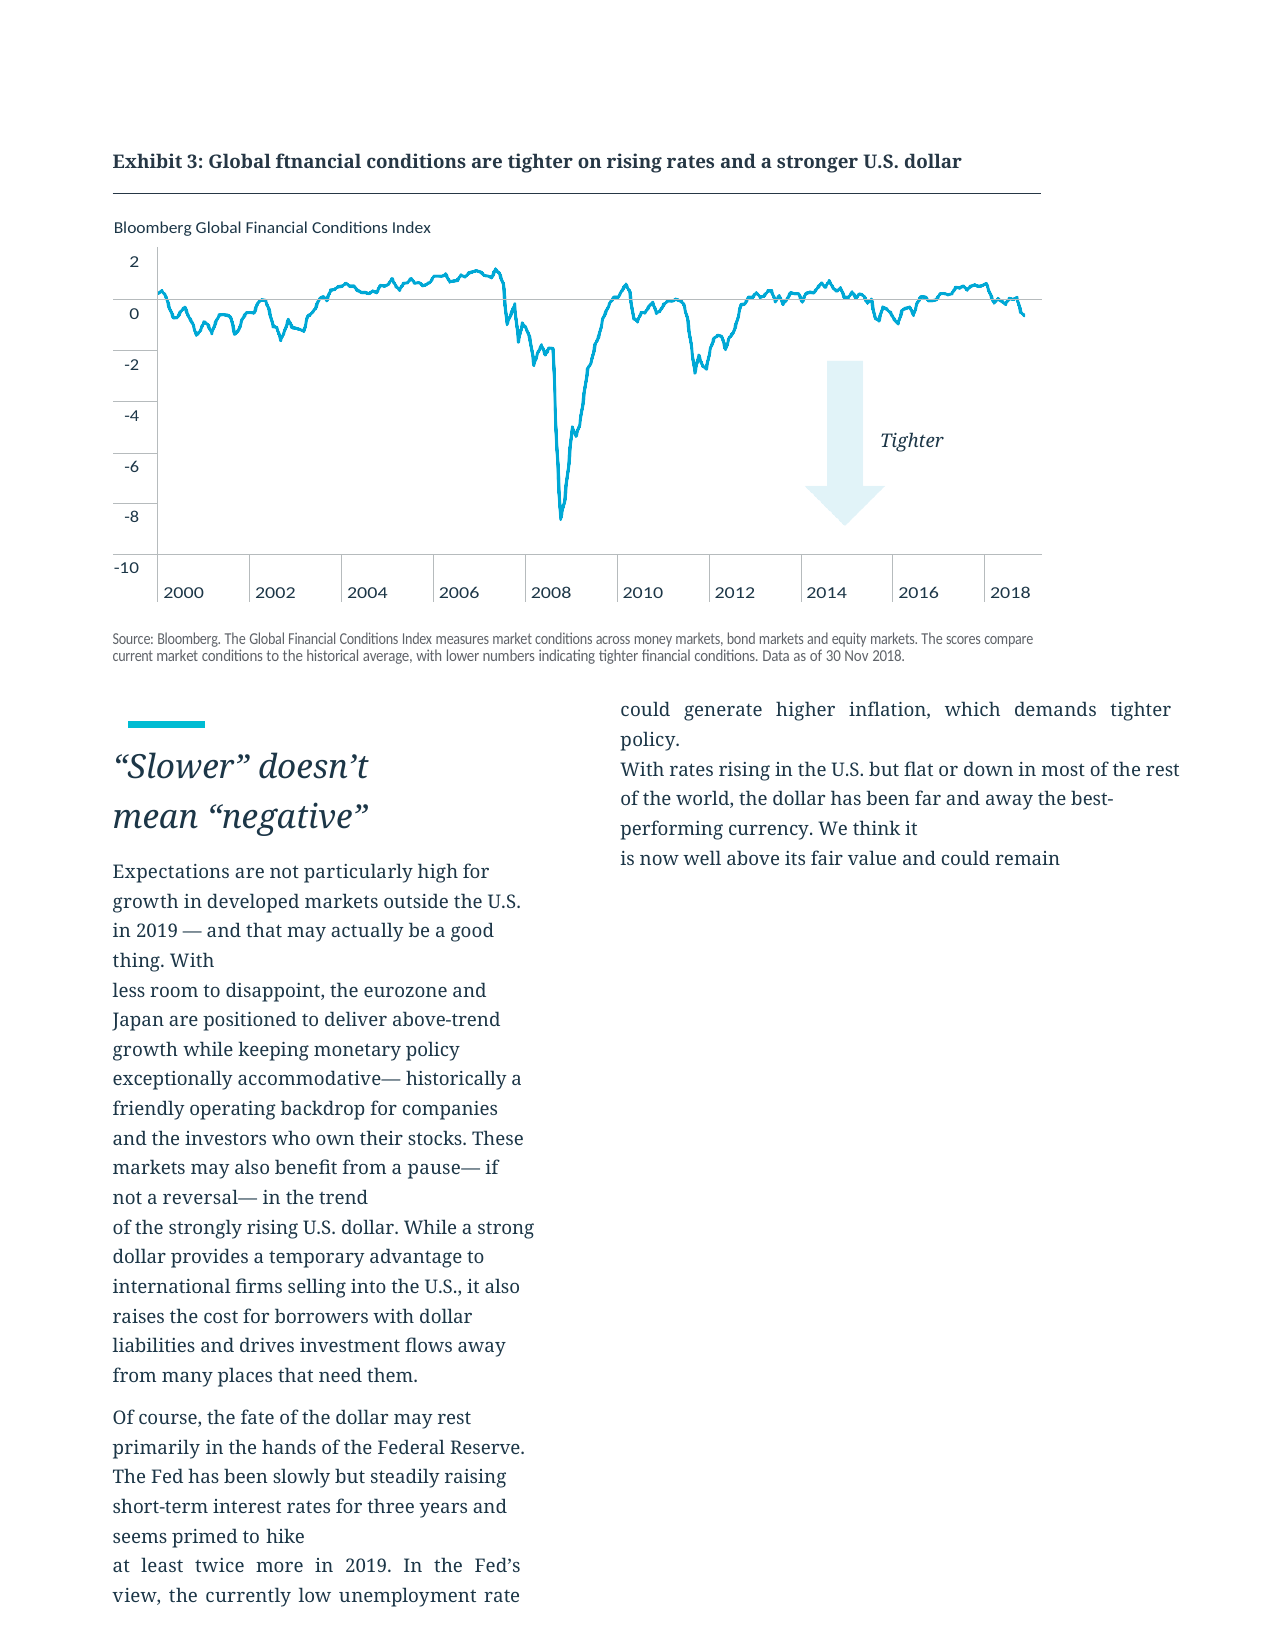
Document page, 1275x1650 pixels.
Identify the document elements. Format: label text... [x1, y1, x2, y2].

text of the strongly rising U.S. dollar. While a strong dollar provides a temporary advantage to international firms selling into the U.S., it also raises the cost for borrowers with dollar liabilities and drives investment flows away from many places that need them. [112, 1214, 535, 1388]
table_cell Tighter [158, 300, 1042, 554]
table_cell -6 [113, 454, 157, 503]
table_cell 2004 [342, 555, 433, 602]
text Source: Bloomberg. The Global Financial Conditions Index measures market conditions across money markets, bond markets and equity markets. The scores compare current market conditions to the historical average, with lower numbers indicating tighter financial conditions. Data as of 30 Nov 2018. [112, 631, 1044, 666]
text at least twice more in 2019. In the Fed’s view, the currently low unemployment rate could generate higher inflation, which demands tighter policy. [620, 697, 1171, 752]
table_cell 2012 [710, 555, 801, 602]
table_header [158, 247, 1042, 299]
text With rates rising in the U.S. but flat or down in most of the rest of the world, the dollar has been far and away the best-performing currency. We think it [620, 756, 1200, 841]
table_cell -4 [113, 402, 157, 453]
text Of course, the fate of the dollar may rest primarily in the hands of the Federal Reserve. The Fed has been slowly but steadily raising short-term interest rates for three years and seems primed to hike [112, 1404, 542, 1548]
text Expectations are not particularly high for growth in developed markets outside the U.S. in 2019 — and that may actually be a good thing. With [112, 858, 535, 973]
table_cell -10 [113, 555, 157, 602]
table_cell 2018 [985, 555, 1042, 602]
table_cell 2014 [802, 555, 892, 602]
table_header 2 [113, 247, 157, 299]
table_cell 2010 [618, 555, 709, 602]
table_cell 2016 [893, 555, 984, 602]
table_cell 2008 [526, 555, 617, 602]
table_cell 0 [113, 300, 157, 350]
text Exhibit 3: Global ftnancial conditions are tighter on rising rates and a stronger U.S. dollar [112, 149, 1200, 174]
text less room to disappoint, the eurozone and Japan are positioned to deliver above-trend growth while keeping monetary policy exceptionally accommodative— historically a friendly operating backdrop for companies and the investors who own their stocks. These markets may also benefit from a pause— if not a reversal— in the trend [112, 977, 529, 1209]
text is now well above its fair value and could remain [620, 845, 1200, 871]
table_cell 2006 [434, 555, 525, 602]
table_cell 2002 [250, 555, 341, 602]
table_cell -2 [113, 351, 157, 401]
text “Slower” doesn’t mean “negative” [112, 743, 450, 838]
text at least twice more in 2019. In the Fed’s view, the currently low unemployment rate could generate higher inflation, which demands tighter policy. [112, 1553, 520, 1608]
text Bloomberg Global Financial Conditions Index [113, 217, 1200, 238]
table_cell -8 [113, 504, 157, 554]
table_cell 2000 [158, 555, 249, 602]
